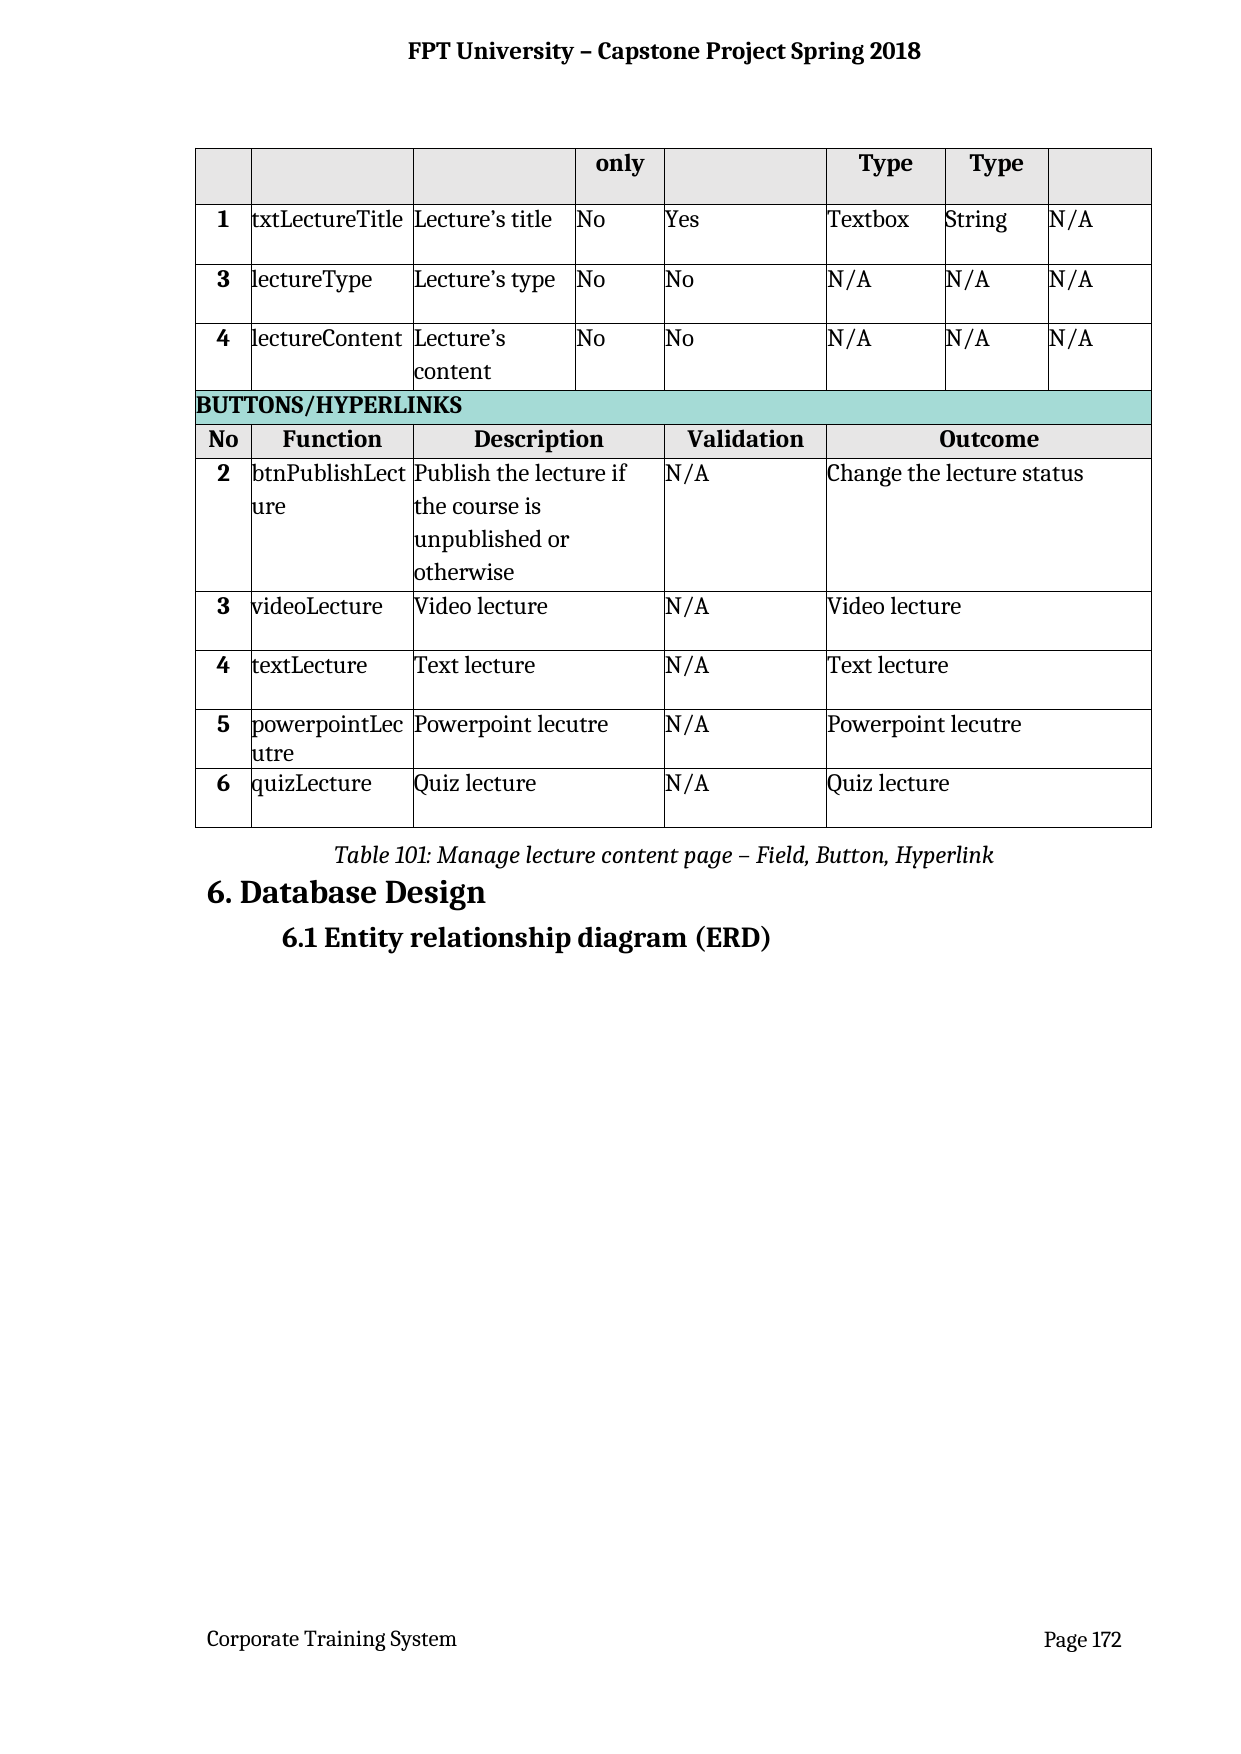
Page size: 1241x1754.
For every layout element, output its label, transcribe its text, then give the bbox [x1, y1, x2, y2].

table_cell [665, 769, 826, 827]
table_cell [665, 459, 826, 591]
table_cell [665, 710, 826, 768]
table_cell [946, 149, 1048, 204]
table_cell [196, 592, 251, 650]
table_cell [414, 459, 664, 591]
text 6. Database Design [207, 874, 1124, 912]
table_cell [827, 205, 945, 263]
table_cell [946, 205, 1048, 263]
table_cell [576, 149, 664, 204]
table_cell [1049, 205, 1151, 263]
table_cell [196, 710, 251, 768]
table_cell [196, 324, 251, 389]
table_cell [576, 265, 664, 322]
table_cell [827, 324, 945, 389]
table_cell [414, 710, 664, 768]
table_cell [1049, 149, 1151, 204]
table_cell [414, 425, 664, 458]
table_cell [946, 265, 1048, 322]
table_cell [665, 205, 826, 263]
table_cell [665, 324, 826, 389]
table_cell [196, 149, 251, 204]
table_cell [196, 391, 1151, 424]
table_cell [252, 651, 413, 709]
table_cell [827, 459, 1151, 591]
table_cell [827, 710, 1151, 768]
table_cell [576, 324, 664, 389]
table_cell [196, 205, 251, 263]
text 6.1 Entity relationship diagram (ERD) [208, 921, 1122, 954]
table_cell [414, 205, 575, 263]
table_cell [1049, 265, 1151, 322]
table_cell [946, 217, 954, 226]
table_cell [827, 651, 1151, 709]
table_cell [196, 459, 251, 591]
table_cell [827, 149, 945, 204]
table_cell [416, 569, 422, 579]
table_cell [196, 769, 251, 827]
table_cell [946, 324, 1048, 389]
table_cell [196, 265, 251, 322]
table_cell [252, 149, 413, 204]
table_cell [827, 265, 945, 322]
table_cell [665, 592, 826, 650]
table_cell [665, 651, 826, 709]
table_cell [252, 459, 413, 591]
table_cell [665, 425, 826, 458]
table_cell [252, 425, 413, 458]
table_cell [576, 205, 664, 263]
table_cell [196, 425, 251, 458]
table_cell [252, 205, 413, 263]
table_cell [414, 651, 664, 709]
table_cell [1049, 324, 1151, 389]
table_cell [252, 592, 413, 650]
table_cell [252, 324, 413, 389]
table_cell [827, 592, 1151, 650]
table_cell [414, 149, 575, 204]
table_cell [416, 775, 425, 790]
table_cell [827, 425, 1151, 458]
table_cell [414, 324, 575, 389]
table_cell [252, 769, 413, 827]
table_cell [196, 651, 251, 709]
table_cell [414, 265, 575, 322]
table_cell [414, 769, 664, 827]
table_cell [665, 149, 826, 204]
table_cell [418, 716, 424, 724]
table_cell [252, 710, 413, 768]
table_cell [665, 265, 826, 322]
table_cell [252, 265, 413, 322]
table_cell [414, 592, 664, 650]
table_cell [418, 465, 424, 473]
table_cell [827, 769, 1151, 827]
